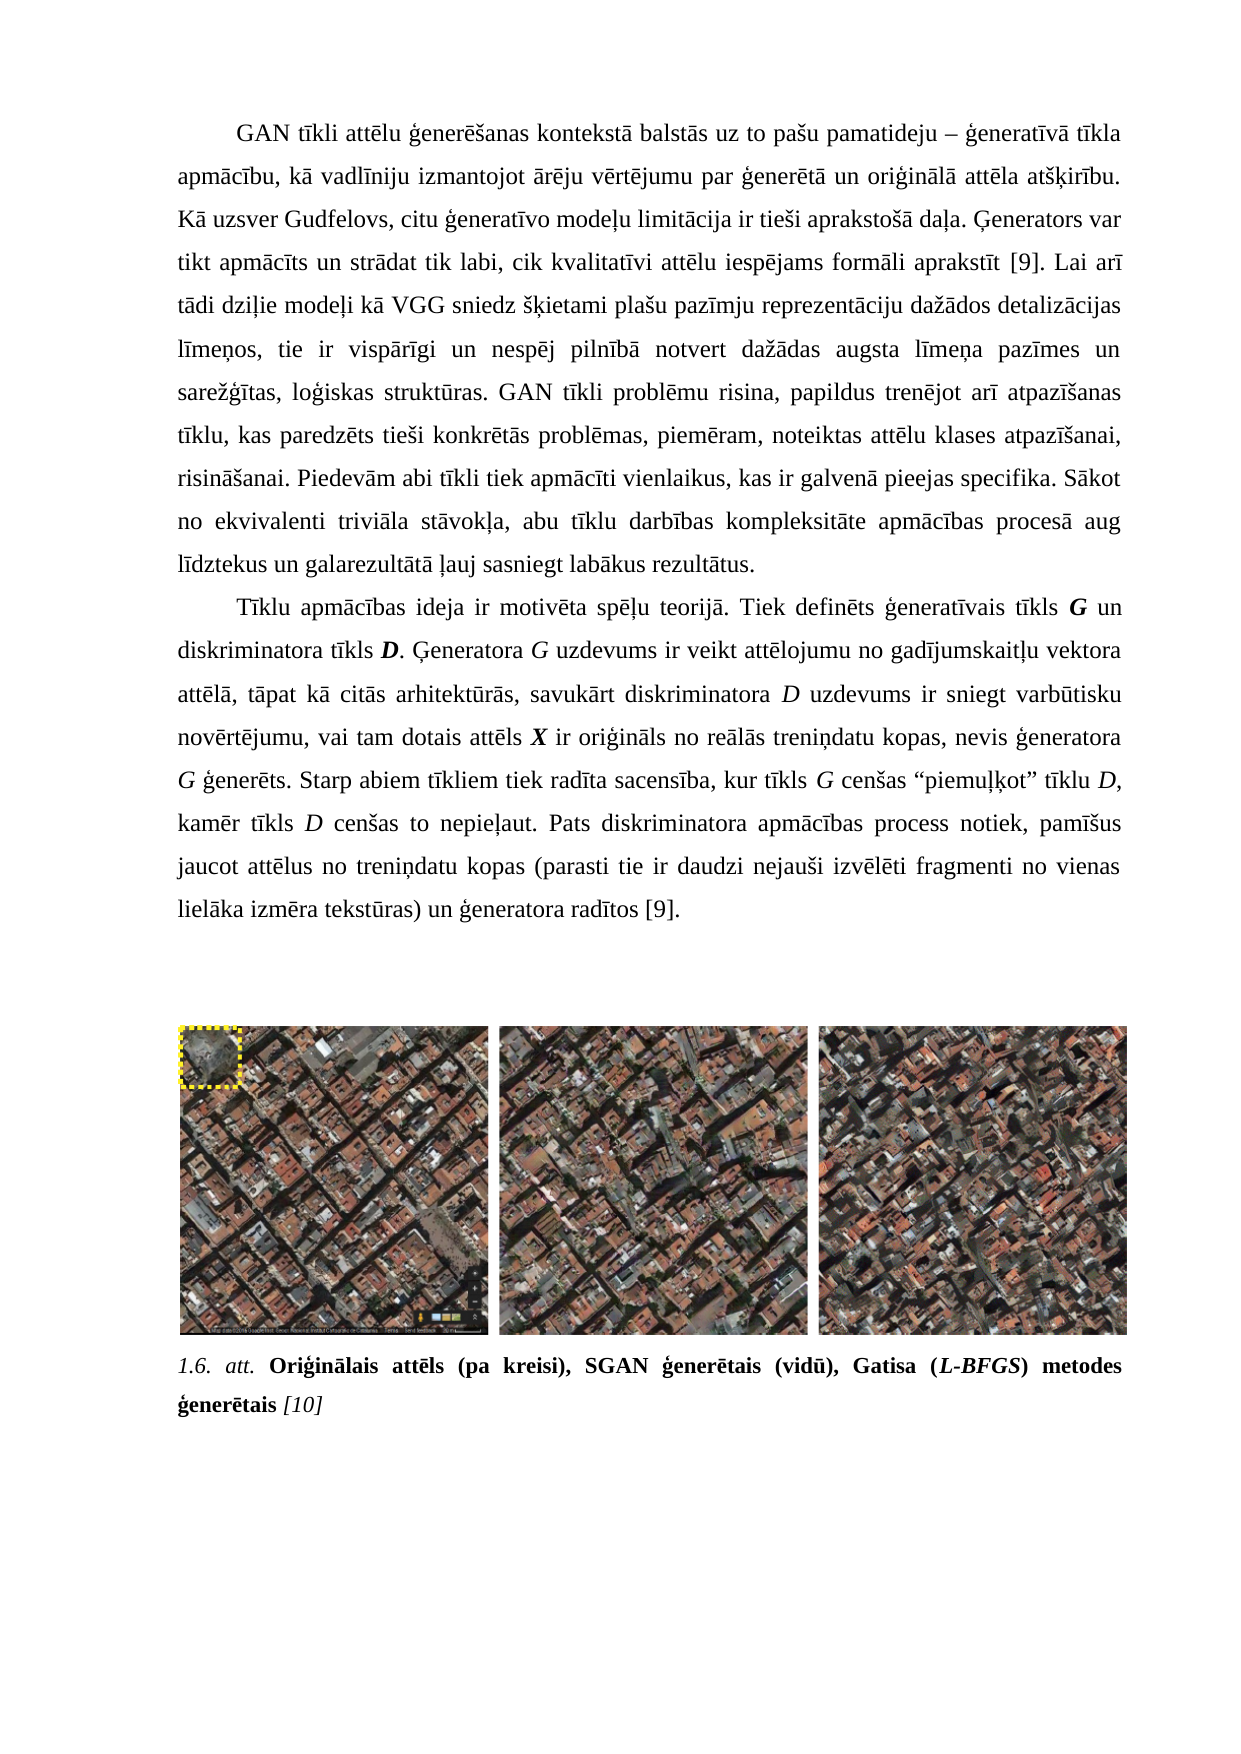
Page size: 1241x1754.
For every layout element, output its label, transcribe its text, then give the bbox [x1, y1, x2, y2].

picture [177, 1023, 1131, 1338]
text Tīklu apmācības ideja ir motivēta spēļu teorijā. Tiek definēts ģeneratīvais tīkls G un diskriminatora tīkls D. Ģeneratora G uzdevums ir veikt attēlojumu no gadījumskaitļu vektora attēlā, tāpat kā citās arhitektūrās, savukārt diskriminatora D uzdevums ir sniegt varbūtisku novērtējumu, vai tam dotais attēls X ir oriģināls no reālās treniņdatu kopas, nevis ģeneratora G ģenerēts. Starp abiem tīkliem tiek radīta sacensība, kur tīkls G cenšas “piemuļķot” tīklu D, kamēr tīkls D cenšas to nepieļaut. Pats diskriminatora apmācības process notiek, pamīšus jaucot attēlus no treniņdatu kopas (parasti tie ir daudzi nejauši izvēlēti fragmenti no vienas lielāka izmēra tekstūras) un ģeneratora radītos . [177, 592, 1122, 923]
text GAN tīkli attēlu ģenerēšanas kontekstā balstās uz to pašu pamatideju – ģeneratīvā tīkla apmācību, kā vadlīniju izmantojot ārēju vērtējumu par ģenerētā un oriģinālā attēla atšķirību. Kā uzsver Gudfelovs, citu ģeneratīvo modeļu limitācija ir tieši aprakstošā daļa. Ģenerators var tikt apmācīts un strādat tik labi, cik kvalitatīvi attēlu iespējams formāli aprakstīt . Lai arī tādi dziļie modeļi kā VGG sniedz šķietami plašu pazīmju reprezentāciju dažādos detalizācijas līmeņos, tie ir vispārīgi un nespēj pilnībā notvert dažādas augsta līmeņa pazīmes un sarežģītas, loģiskas struktūras. GAN tīkli problēmu risina, papildus trenējot arī atpazīšanas tīklu, kas paredzēts tieši konkrētās problēmas, piemēram, noteiktas attēlu klases atpazīšanai, risināšanai. Piedevām abi tīkli tiek apmācīti vienlaikus, kas ir galvenā pieejas specifika. Sākot no ekvivalenti triviāla stāvokļa, abu tīklu darbības kompleksitāte apmācības procesā aug līdztekus un galarezultātā ļauj sasniegt labākus rezultātus. [177, 118, 1122, 578]
text 1.6. att. Oriģinālais attēls (pa kreisi), SGAN ģenerētais (vidū), Gatisa (L-BFGS) metodes ģenerētais [177, 1352, 1122, 1418]
